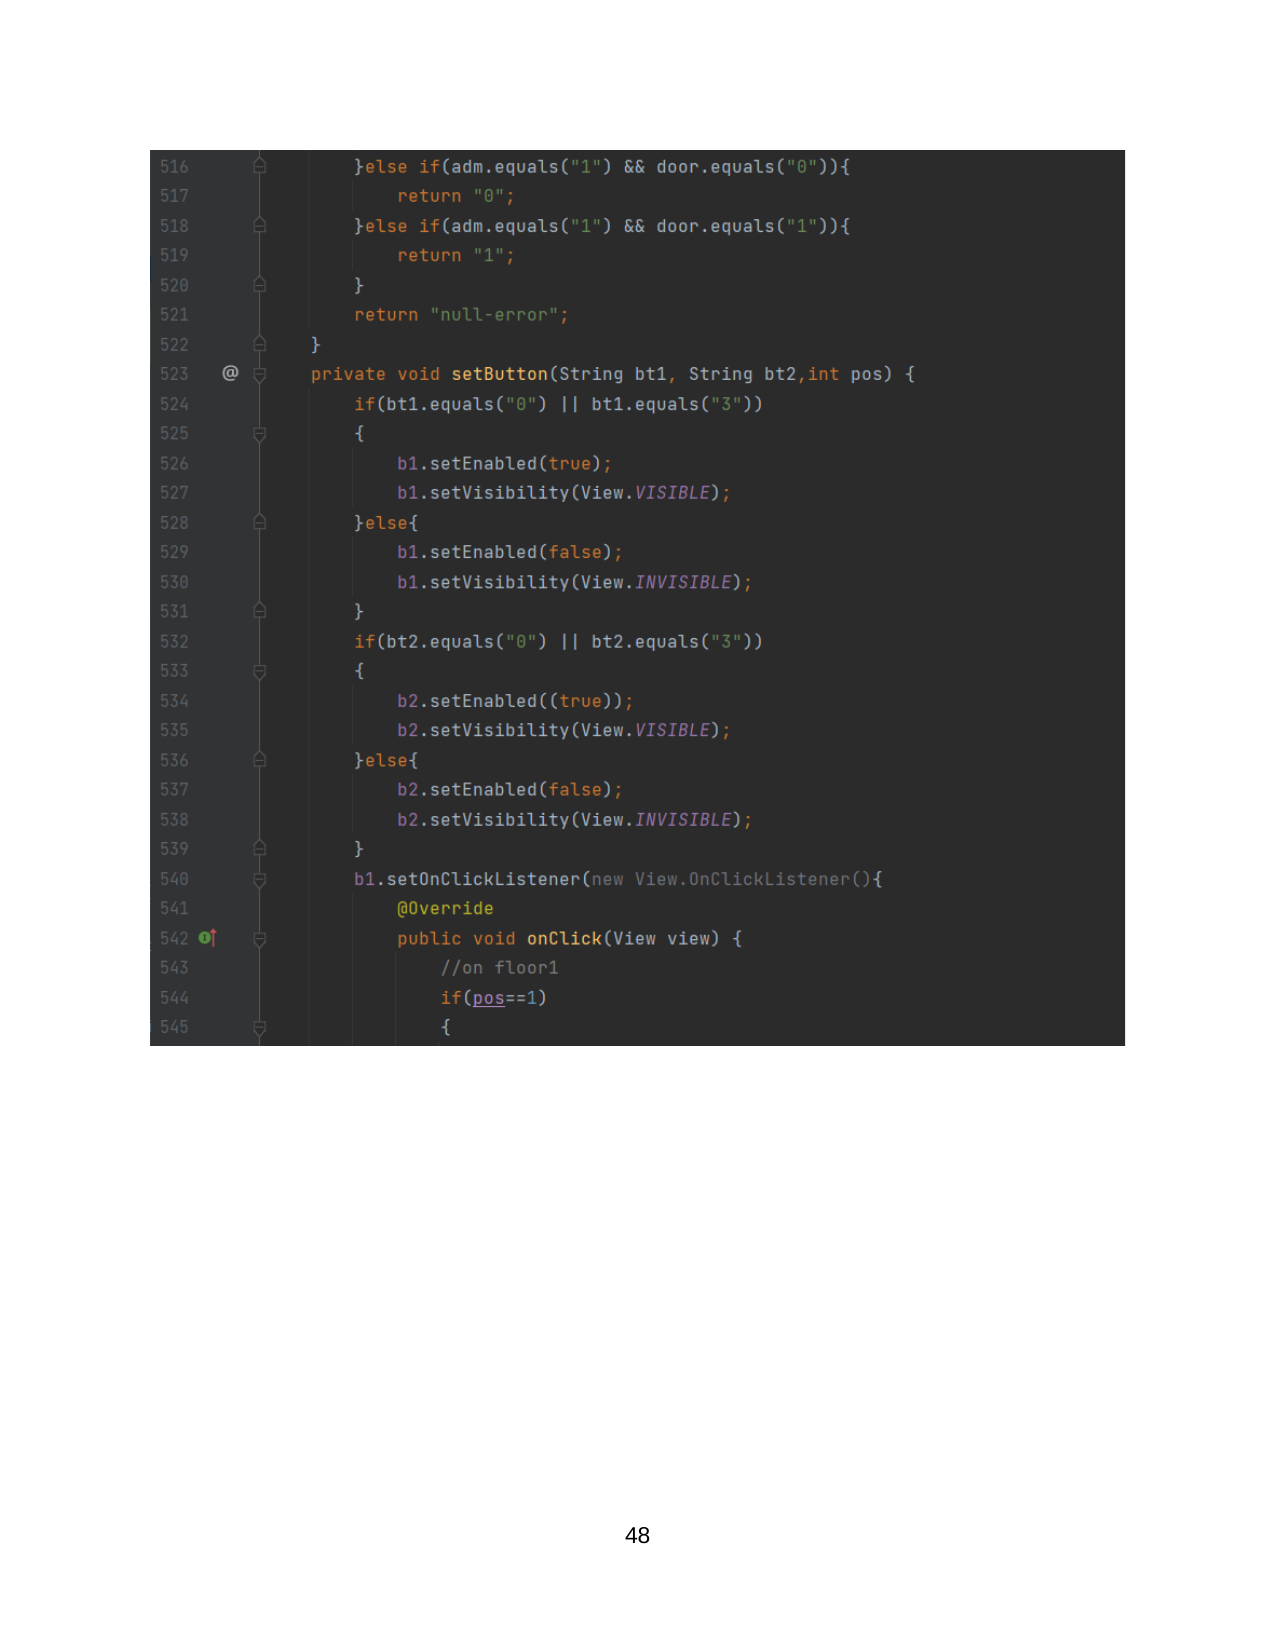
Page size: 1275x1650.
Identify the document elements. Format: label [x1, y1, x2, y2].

picture [150, 150, 1125, 1046]
